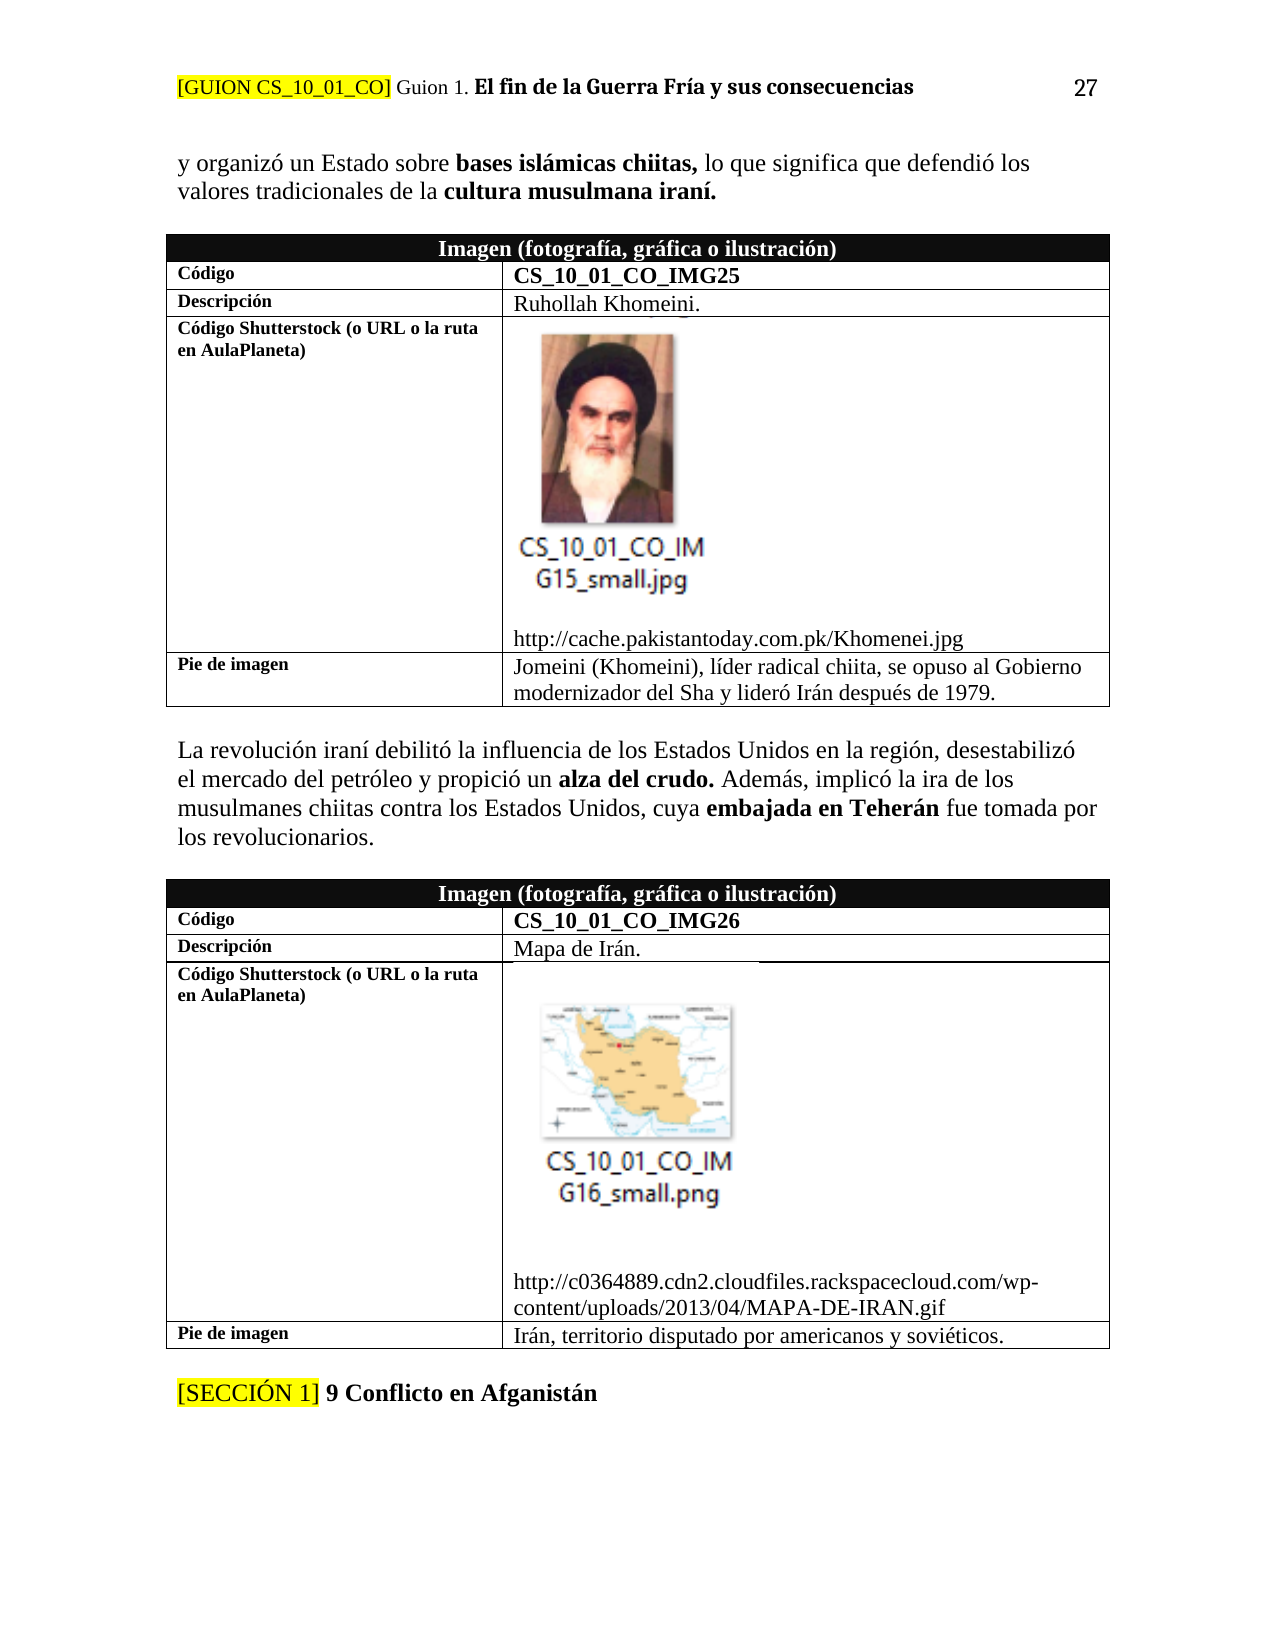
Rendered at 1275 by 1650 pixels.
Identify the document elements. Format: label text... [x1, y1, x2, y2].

table_cell http://cache.pakistantoday.com.pk/Khomenei.jpg [503, 317, 1109, 652]
table_cell Ruhollah Khomeini. [503, 290, 1109, 316]
table_header Imagen (fotografía, gráfica o ilustración) [167, 880, 1109, 907]
table_cell Mapa de Irán. [503, 935, 1109, 961]
table_cell Código Shutterstock (o URL o la ruta en AulaPlaneta) [167, 317, 502, 652]
text La revolución iraní debilitó la influencia de los Estados Unidos en la región, desestabilizó el mercado del petróleo y propició un alza del crudo. Además, implicó la ira de los musulmanes chiitas contra los Estados Unidos, cuya embajada en Teherán fue tomada por los revolucionarios. [177, 735, 1098, 850]
table_cell Jomeini (Khomeini), líder radical chiita, se opuso al Gobierno modernizador del Sha y lideró Irán después de 1979. [503, 653, 1109, 706]
table_cell CS_10_01_CO_IMG26 [503, 908, 1109, 934]
table_cell Irán, territorio disputado por americanos y soviéticos. [503, 1322, 1109, 1348]
table_cell Código [167, 262, 502, 289]
picture [513, 962, 760, 1242]
table_header Imagen (fotografía, gráfica o ilustración) [167, 235, 1109, 261]
table_cell CS_10_01_CO_IMG25 [503, 262, 1109, 289]
text [SECCIÓN 1] 9 Conflicto en Afganistán [319, 1378, 1098, 1407]
table_cell Código Shutterstock (o URL o la ruta en AulaPlaneta) [167, 963, 502, 1321]
table_cell Descripción [167, 290, 502, 316]
table_cell http://c0364889.cdn2.cloudfiles.rackspacecloud.com/wp-content/uploads/2013/04/MAPA-DE-IRAN.gif [503, 963, 1109, 1321]
table_cell Código [167, 908, 502, 934]
table_cell Pie de imagen [167, 1322, 502, 1348]
picture [513, 317, 732, 626]
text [177, 148, 1098, 205]
table_cell Descripción [167, 935, 502, 961]
table_cell Pie de imagen [167, 653, 502, 706]
